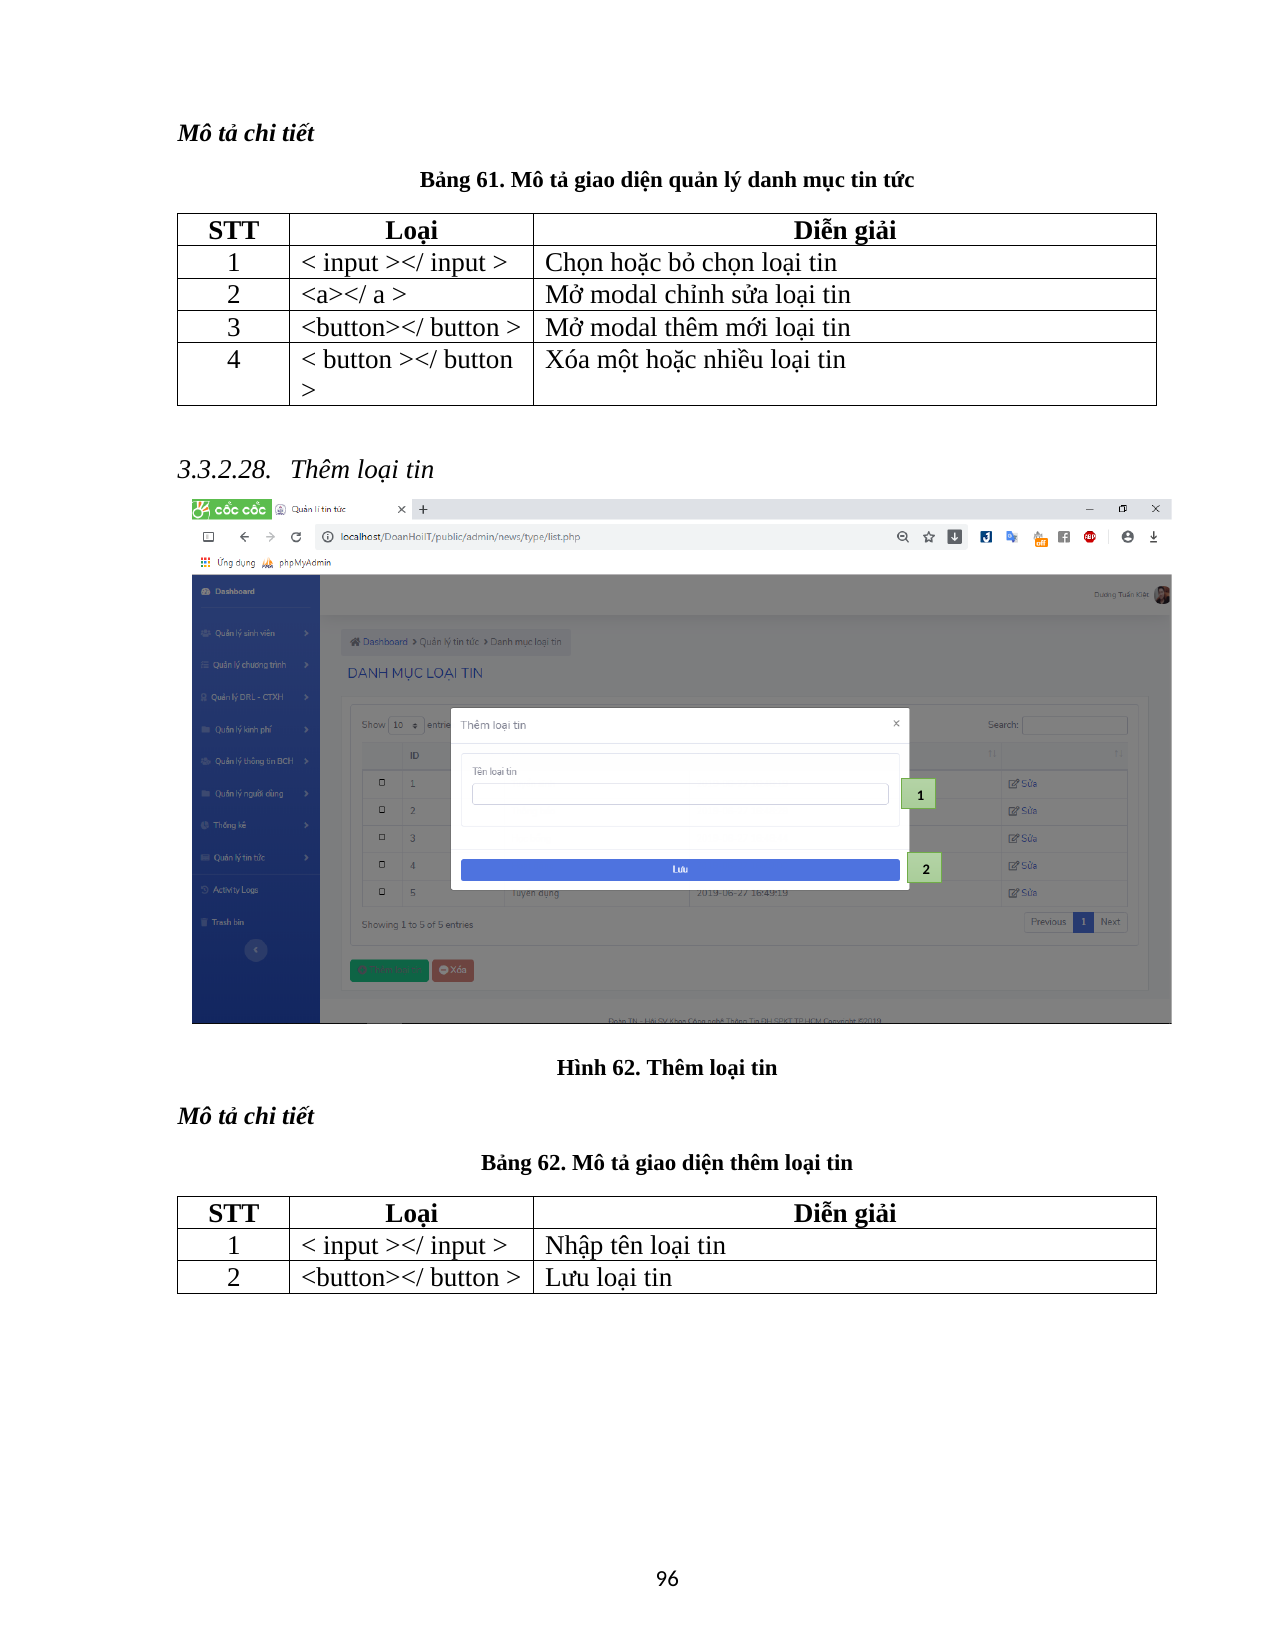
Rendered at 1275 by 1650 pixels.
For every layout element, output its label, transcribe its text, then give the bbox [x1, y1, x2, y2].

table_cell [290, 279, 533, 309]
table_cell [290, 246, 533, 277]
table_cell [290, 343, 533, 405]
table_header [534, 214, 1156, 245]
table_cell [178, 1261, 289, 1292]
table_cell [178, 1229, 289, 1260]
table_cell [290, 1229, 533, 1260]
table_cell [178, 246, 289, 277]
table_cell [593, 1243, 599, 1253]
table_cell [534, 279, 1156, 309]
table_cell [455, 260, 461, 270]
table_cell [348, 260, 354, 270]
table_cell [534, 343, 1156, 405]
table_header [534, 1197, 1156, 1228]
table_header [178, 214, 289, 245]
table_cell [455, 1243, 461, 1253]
text Mô tả chi tiết [177, 1101, 1157, 1130]
text Bảng 62. Mô tả giao diện thêm loại tin [177, 1149, 1157, 1175]
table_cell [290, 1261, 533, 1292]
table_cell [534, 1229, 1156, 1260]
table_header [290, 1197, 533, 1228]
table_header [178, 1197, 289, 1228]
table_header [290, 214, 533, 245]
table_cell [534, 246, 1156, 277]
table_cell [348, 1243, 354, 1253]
text Bảng 61. Mô tả giao diện quản lý danh mục tin tức [177, 166, 1157, 192]
picture [192, 499, 1172, 1024]
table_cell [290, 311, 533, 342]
list Thêm loại tin [177, 453, 1157, 484]
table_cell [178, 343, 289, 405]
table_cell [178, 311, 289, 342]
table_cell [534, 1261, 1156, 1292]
text Mô tả chi tiết [177, 118, 1157, 147]
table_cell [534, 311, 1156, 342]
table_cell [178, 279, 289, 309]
